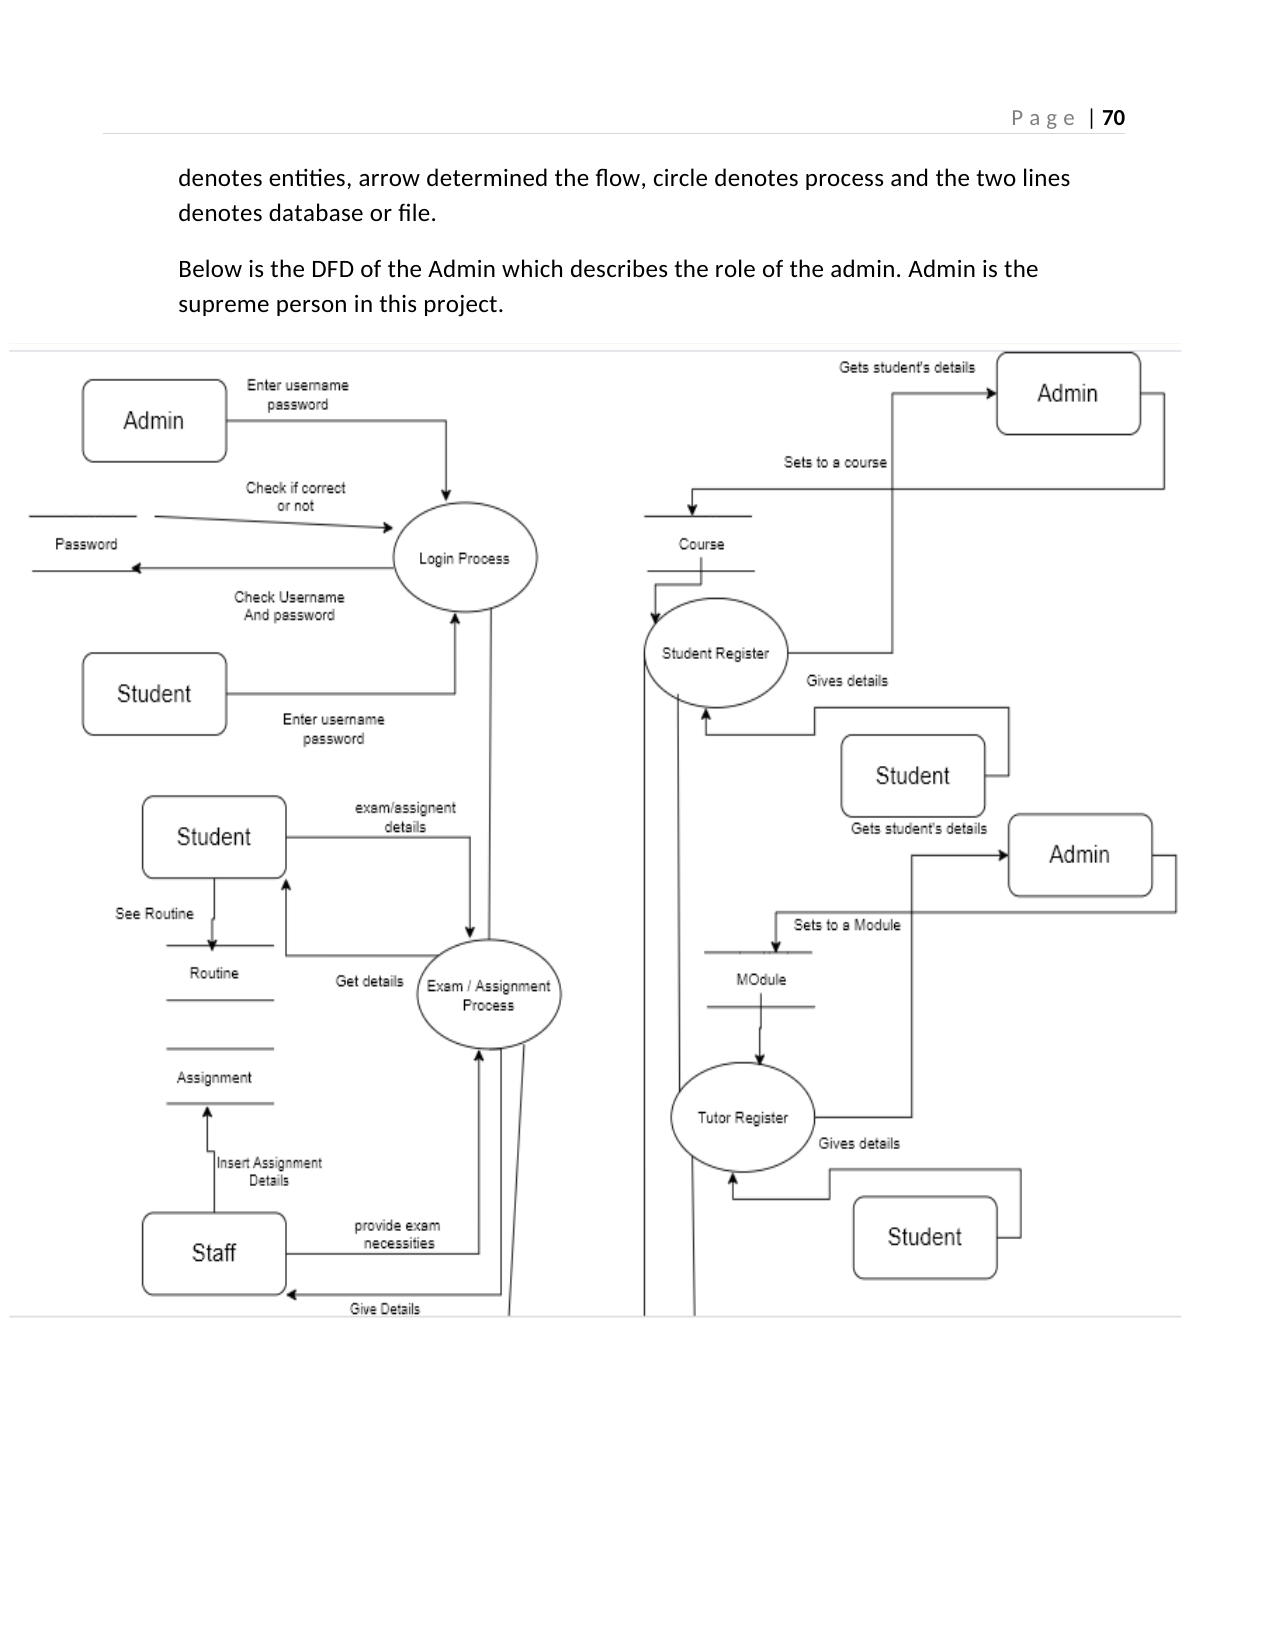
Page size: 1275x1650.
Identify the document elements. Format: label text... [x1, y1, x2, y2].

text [178, 162, 1125, 228]
picture [9, 343, 1182, 1321]
text Below is the DFD of the Admin which describes the role of the admin. Admin is the supreme person in this project. [178, 253, 1125, 318]
